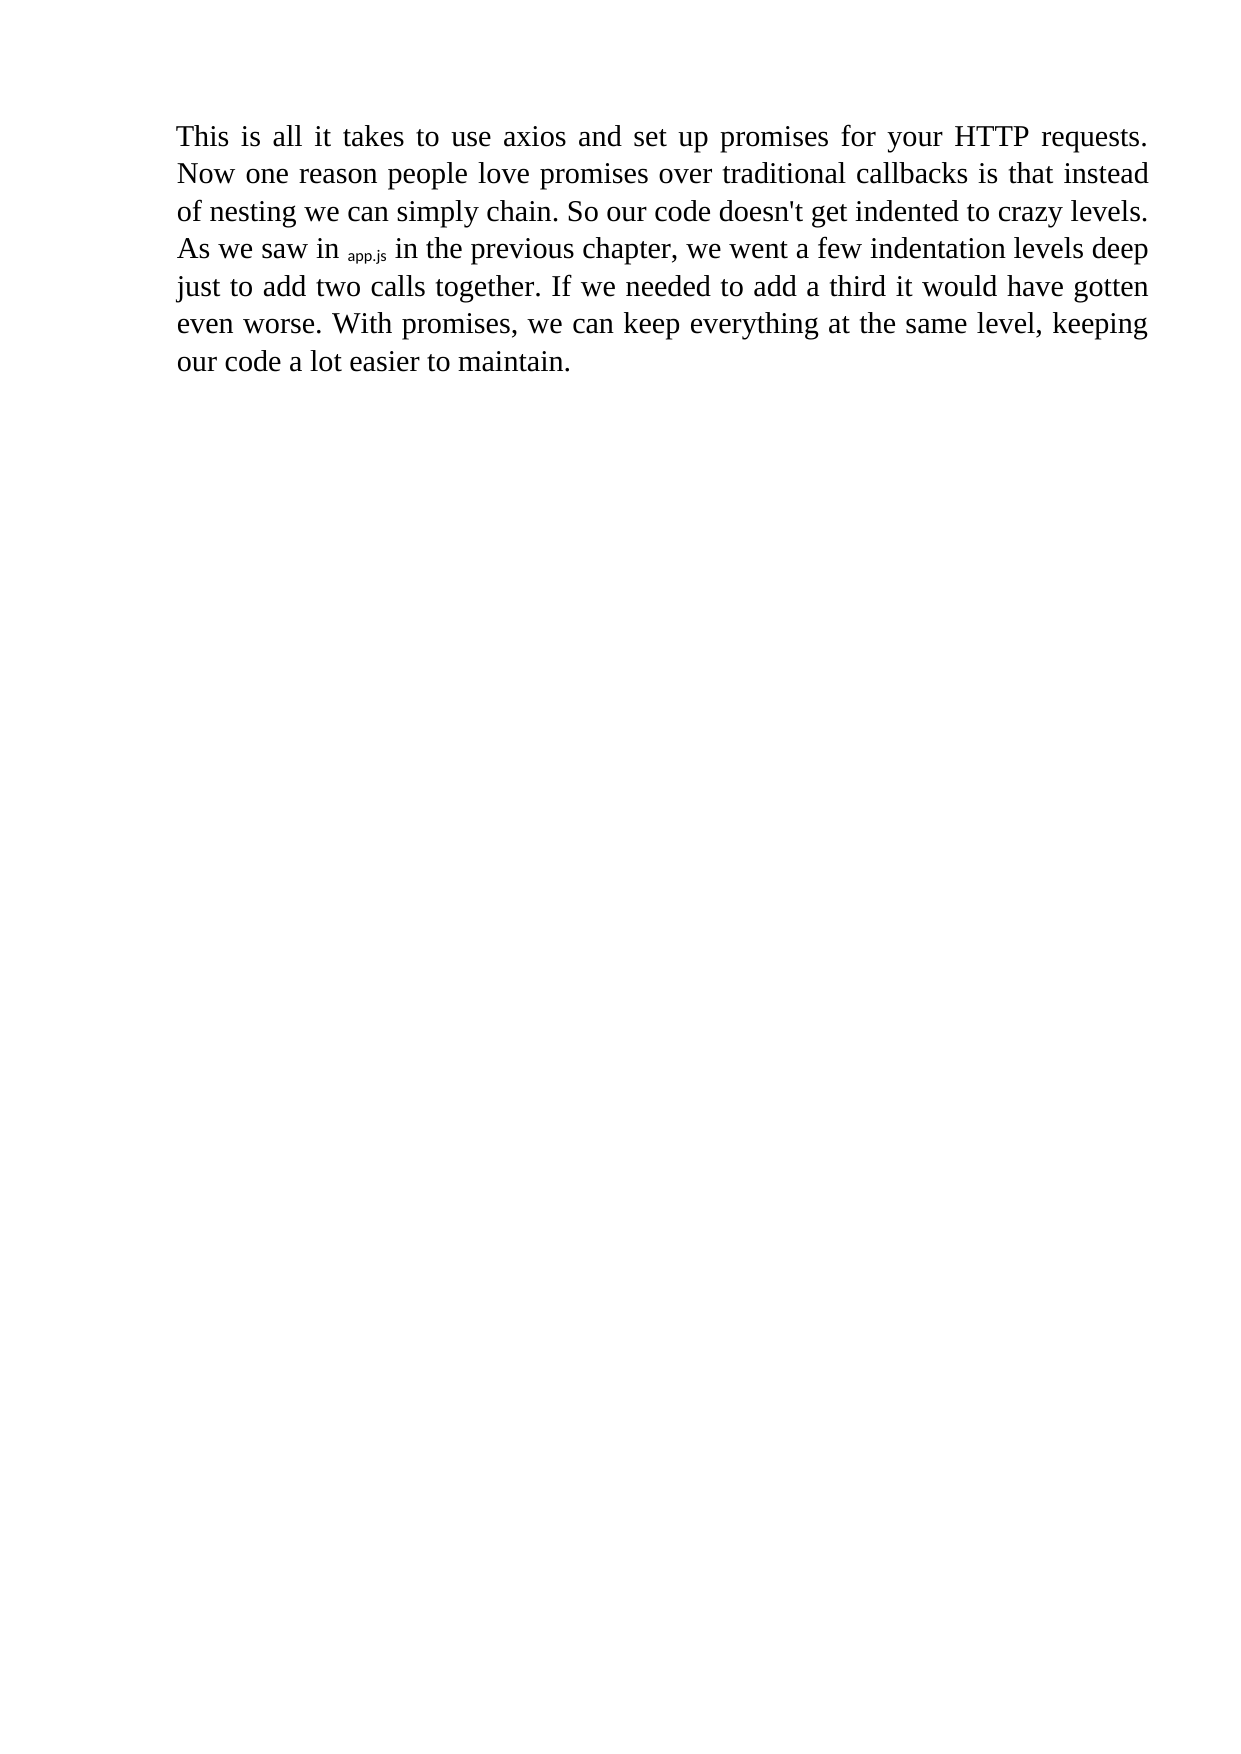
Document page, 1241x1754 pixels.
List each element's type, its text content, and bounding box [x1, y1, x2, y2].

text This is all it takes to use axios and set up promises for your HTTP requests. Now one reason people love promises over traditional callbacks is that instead of nesting we can simply chain. So our code doesn't get indented to crazy levels. As we saw in app.js in the previous chapter, we went a few indentation levels deep just to add two calls together. If we needed to add a third it would have gotten even worse. With promises, we can keep everything at the same level, keeping our code a lot easier to maintain. [177, 118, 1152, 378]
